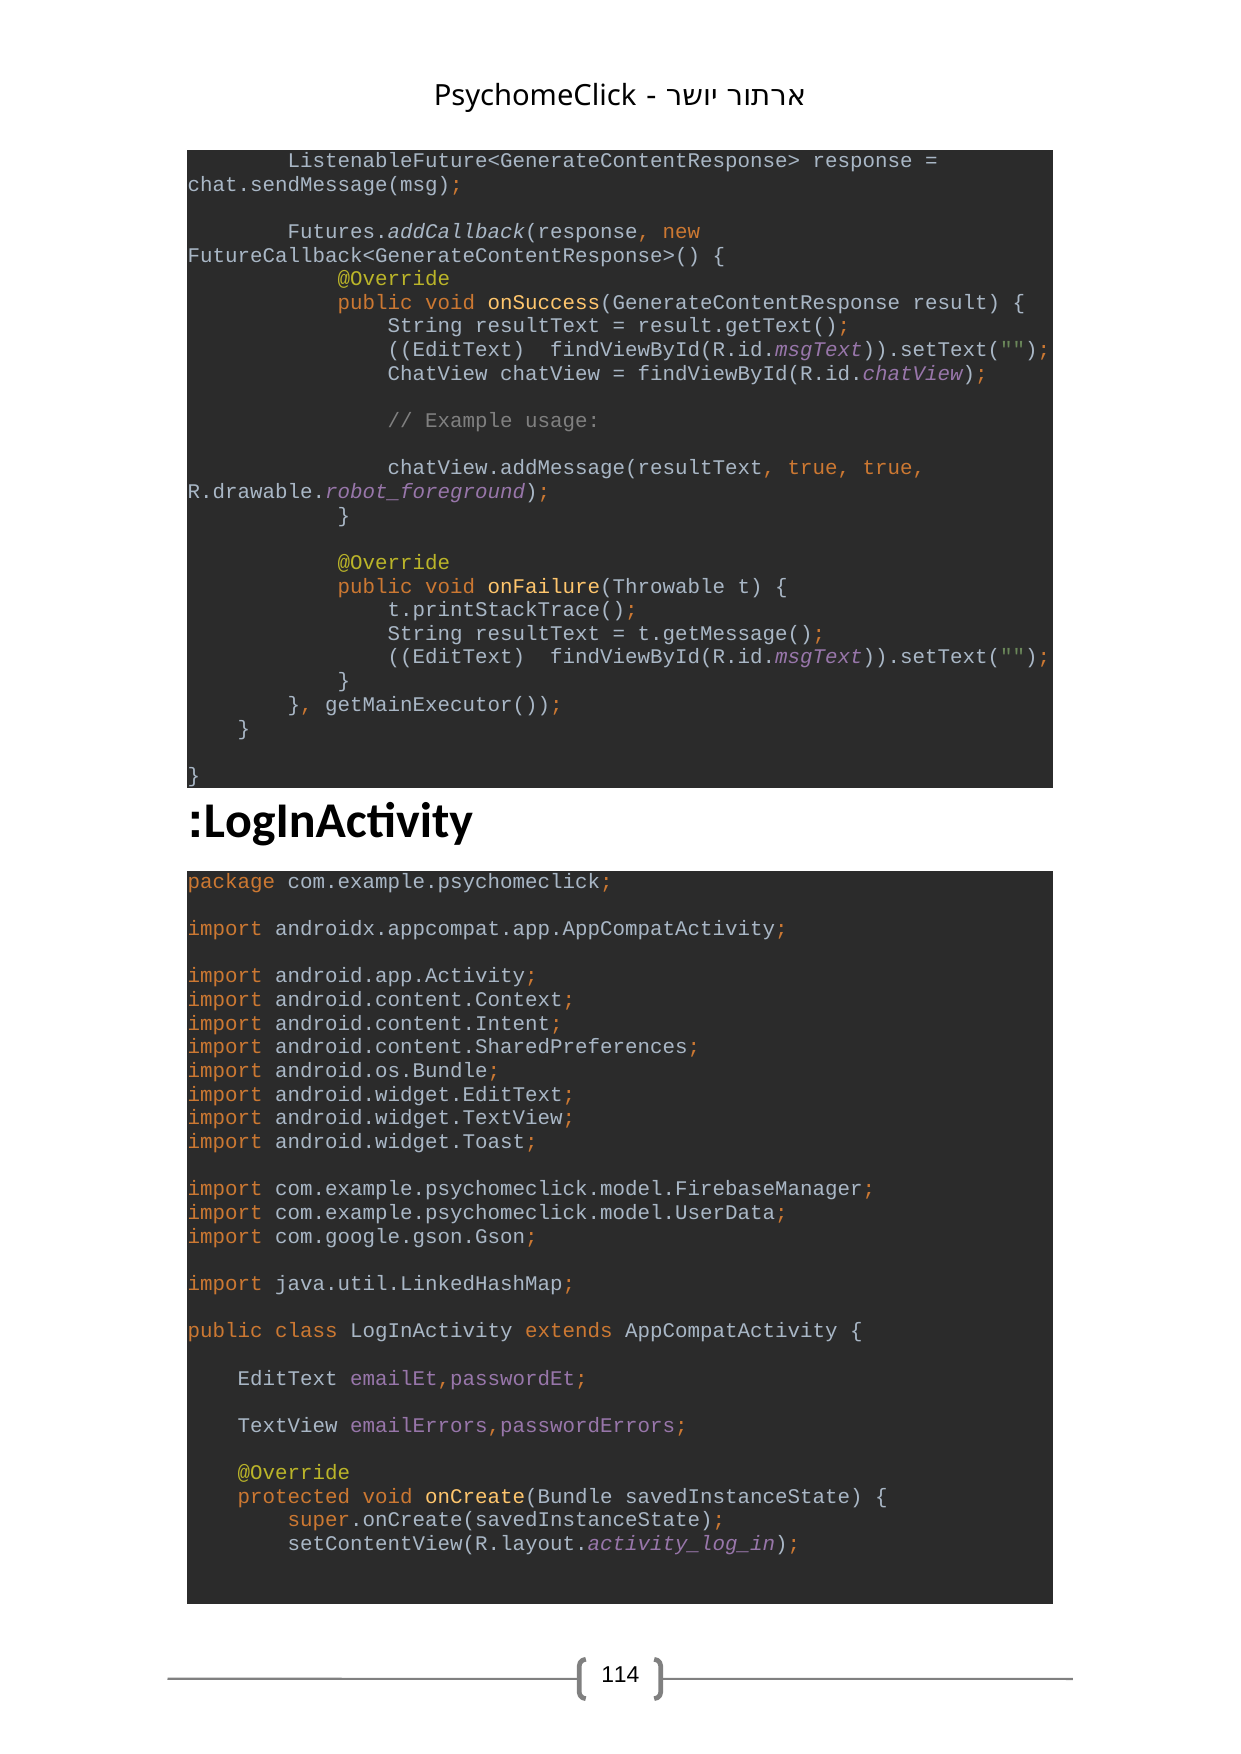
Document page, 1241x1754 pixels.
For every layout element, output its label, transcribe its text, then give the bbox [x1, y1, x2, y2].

text LogInActivity: [187, 788, 1053, 849]
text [187, 150, 1053, 788]
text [187, 871, 1053, 1604]
